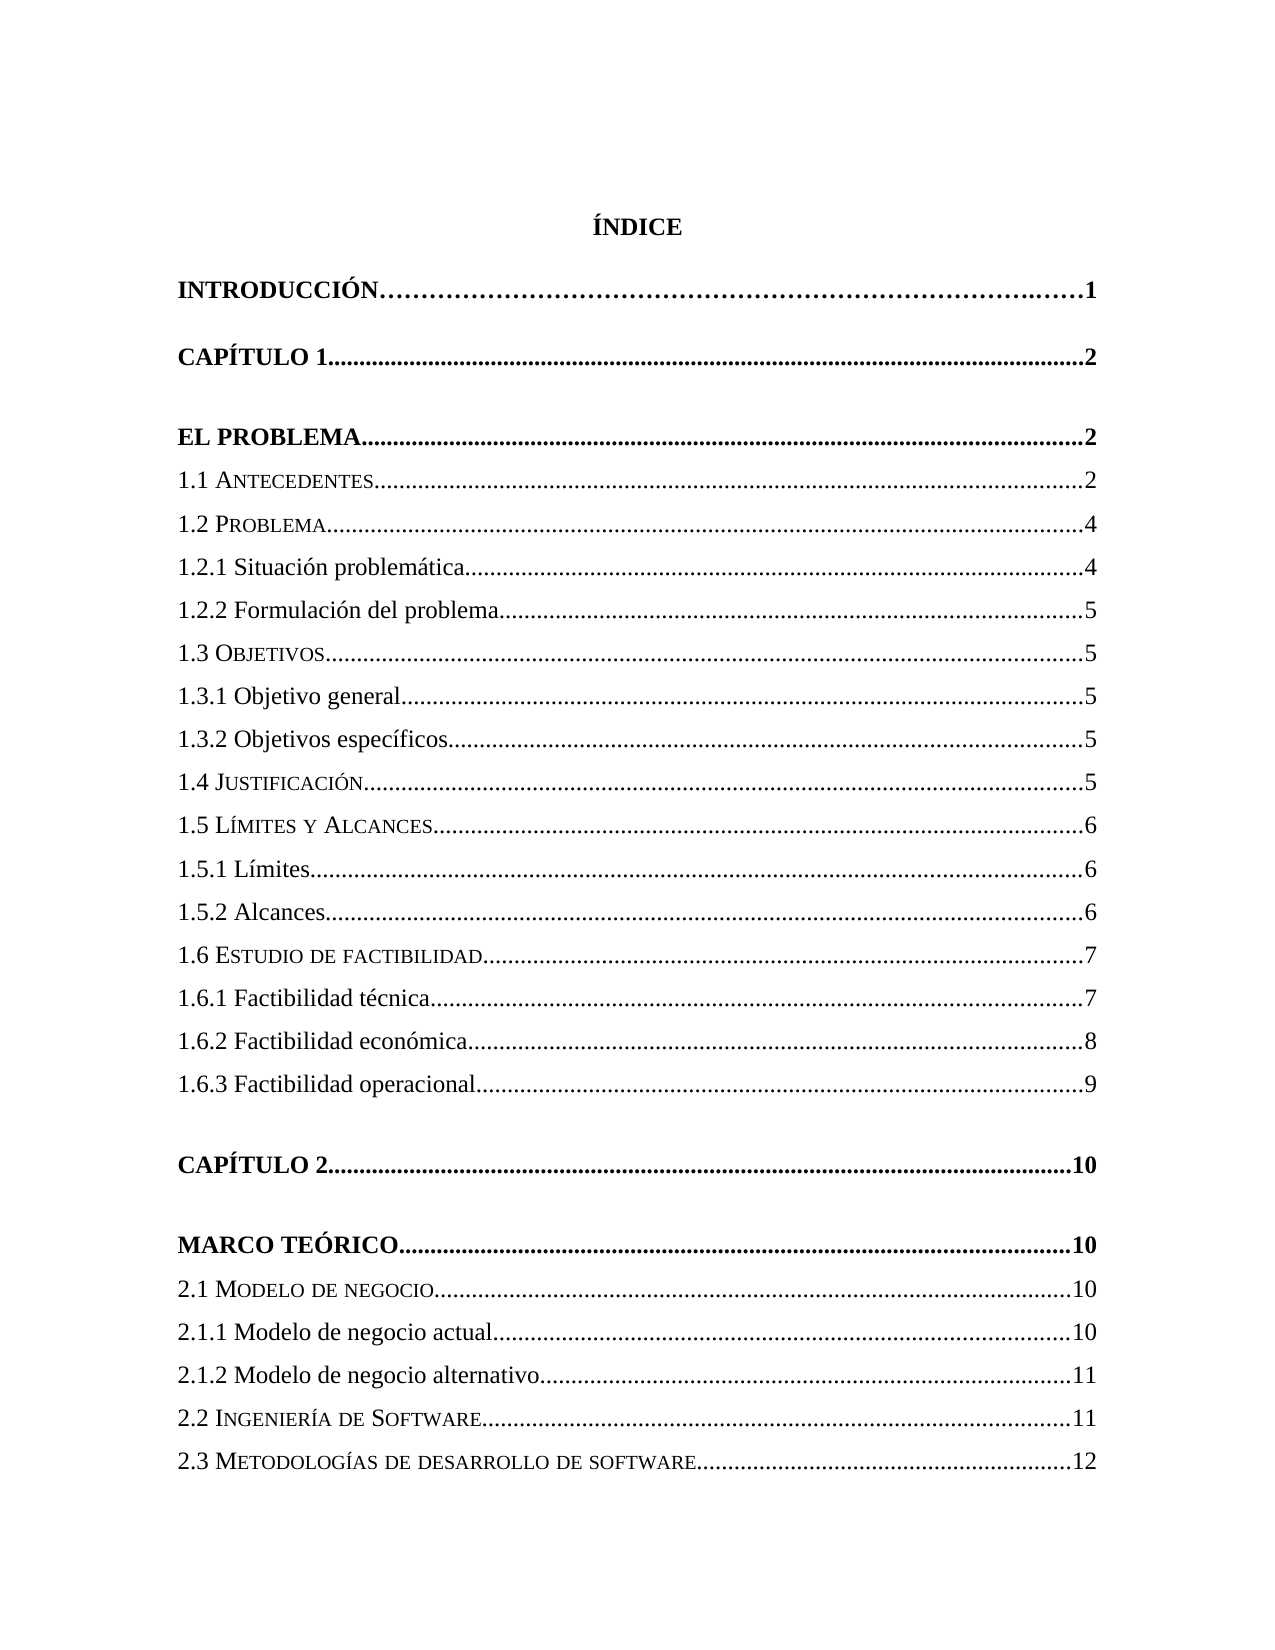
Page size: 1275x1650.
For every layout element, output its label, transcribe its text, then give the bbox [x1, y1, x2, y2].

text ÍNDICE [177, 212, 1098, 240]
